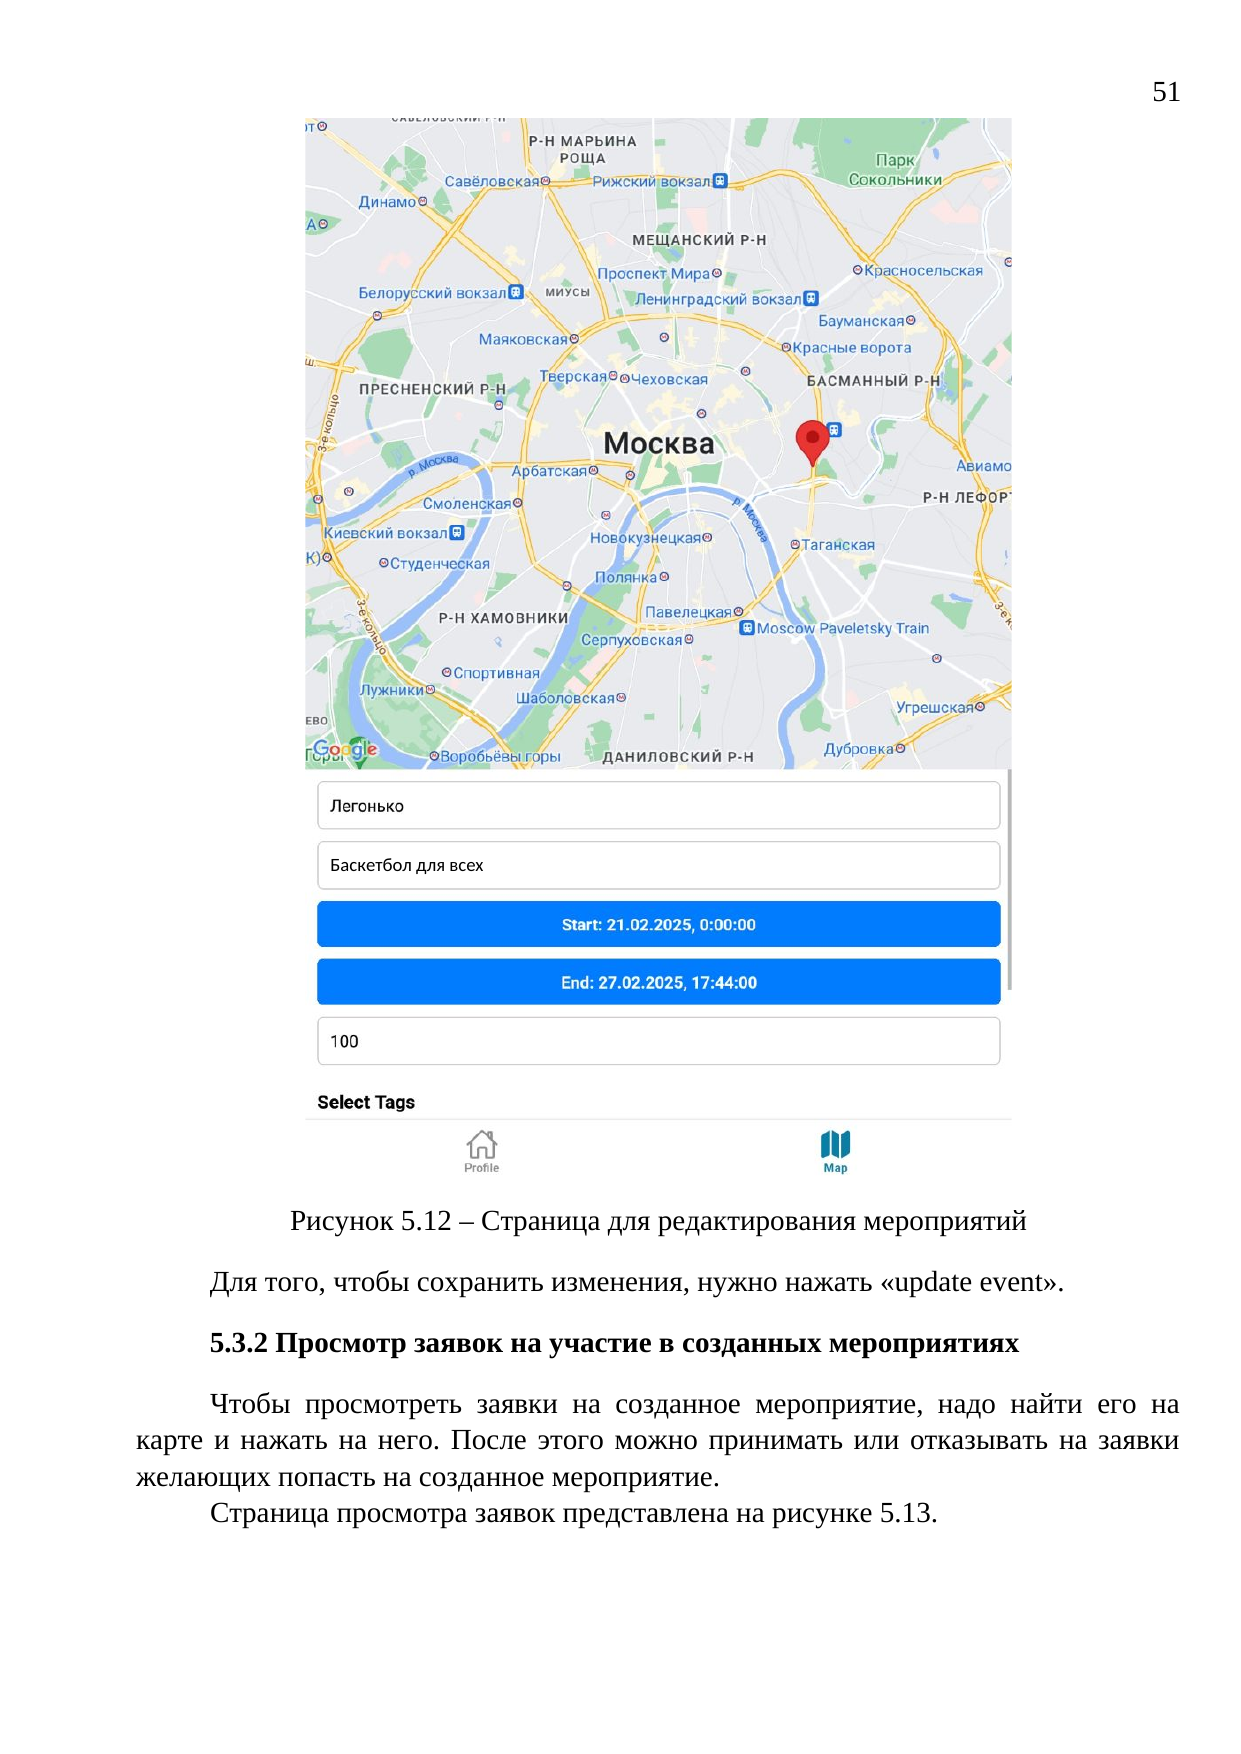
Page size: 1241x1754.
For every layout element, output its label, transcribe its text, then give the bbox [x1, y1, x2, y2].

text Страница просмотра заявок представлена на рисунке 5.13. [136, 1495, 1181, 1528]
picture [305, 118, 1012, 1176]
text Рисунок 5.12 – Страница для редактирования мероприятий [136, 1203, 1181, 1236]
text Для того, чтобы сохранить изменения, нужно нажать «update event». [136, 1264, 1181, 1298]
subtitle 5.3.2 Просмотр заявок на участие в созданных мероприятиях [136, 1325, 1181, 1359]
text Чтобы просмотреть заявки на созданное мероприятие, надо найти его на карте и нажать на него. После этого можно принимать или отказывать на заявки желающих попасть на созданное мероприятие. [136, 1386, 1181, 1492]
